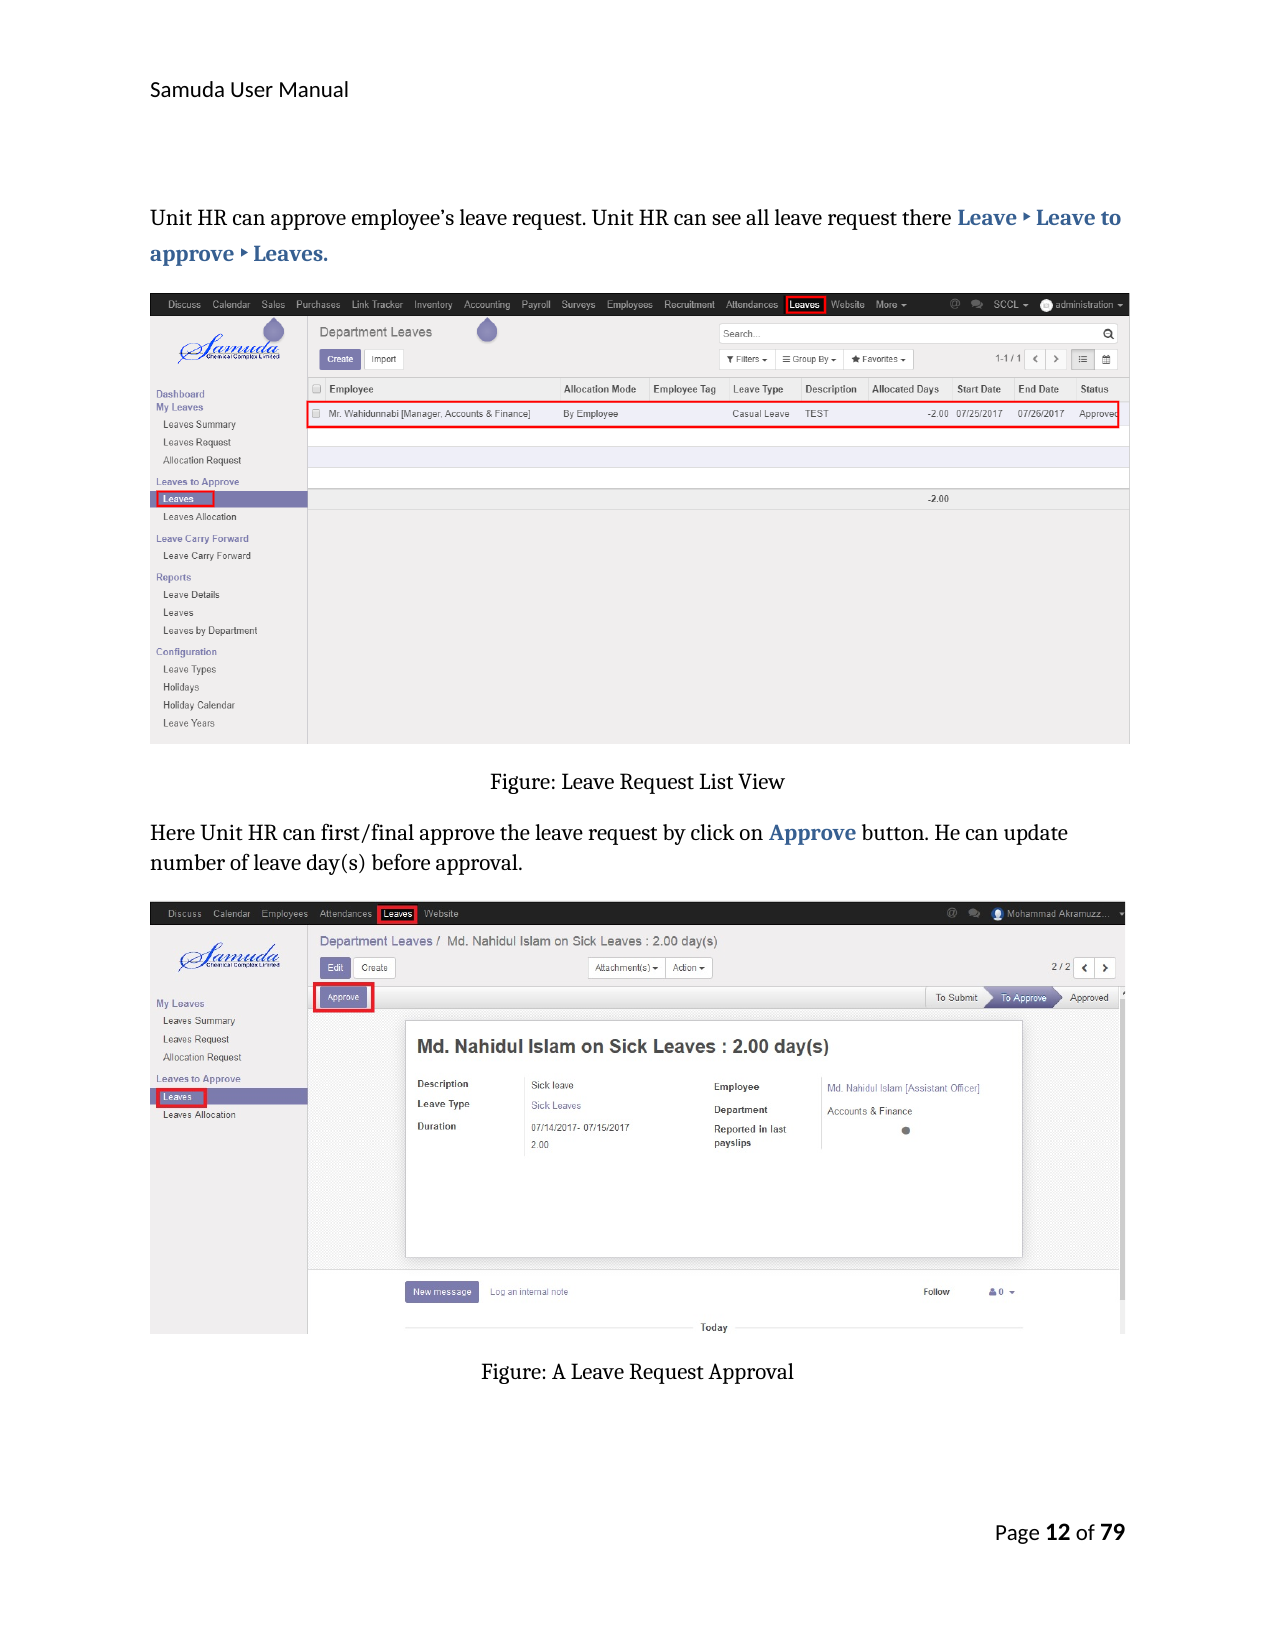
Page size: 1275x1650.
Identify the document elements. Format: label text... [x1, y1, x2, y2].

text Unit HR can approve employee’s leave request. Unit HR can see all leave request there Leave ‣ Leave to approve ‣ Leaves. [150, 201, 1125, 268]
picture [150, 900, 1125, 1334]
picture [150, 293, 1130, 744]
text Figure: Leave Request List View [150, 768, 1125, 795]
text Figure: A Leave Request Approval [150, 1359, 1125, 1385]
text Here Unit HR can first/final approve the leave request by click on Approve button. He can update number of leave day(s) before approval. [150, 819, 1125, 876]
